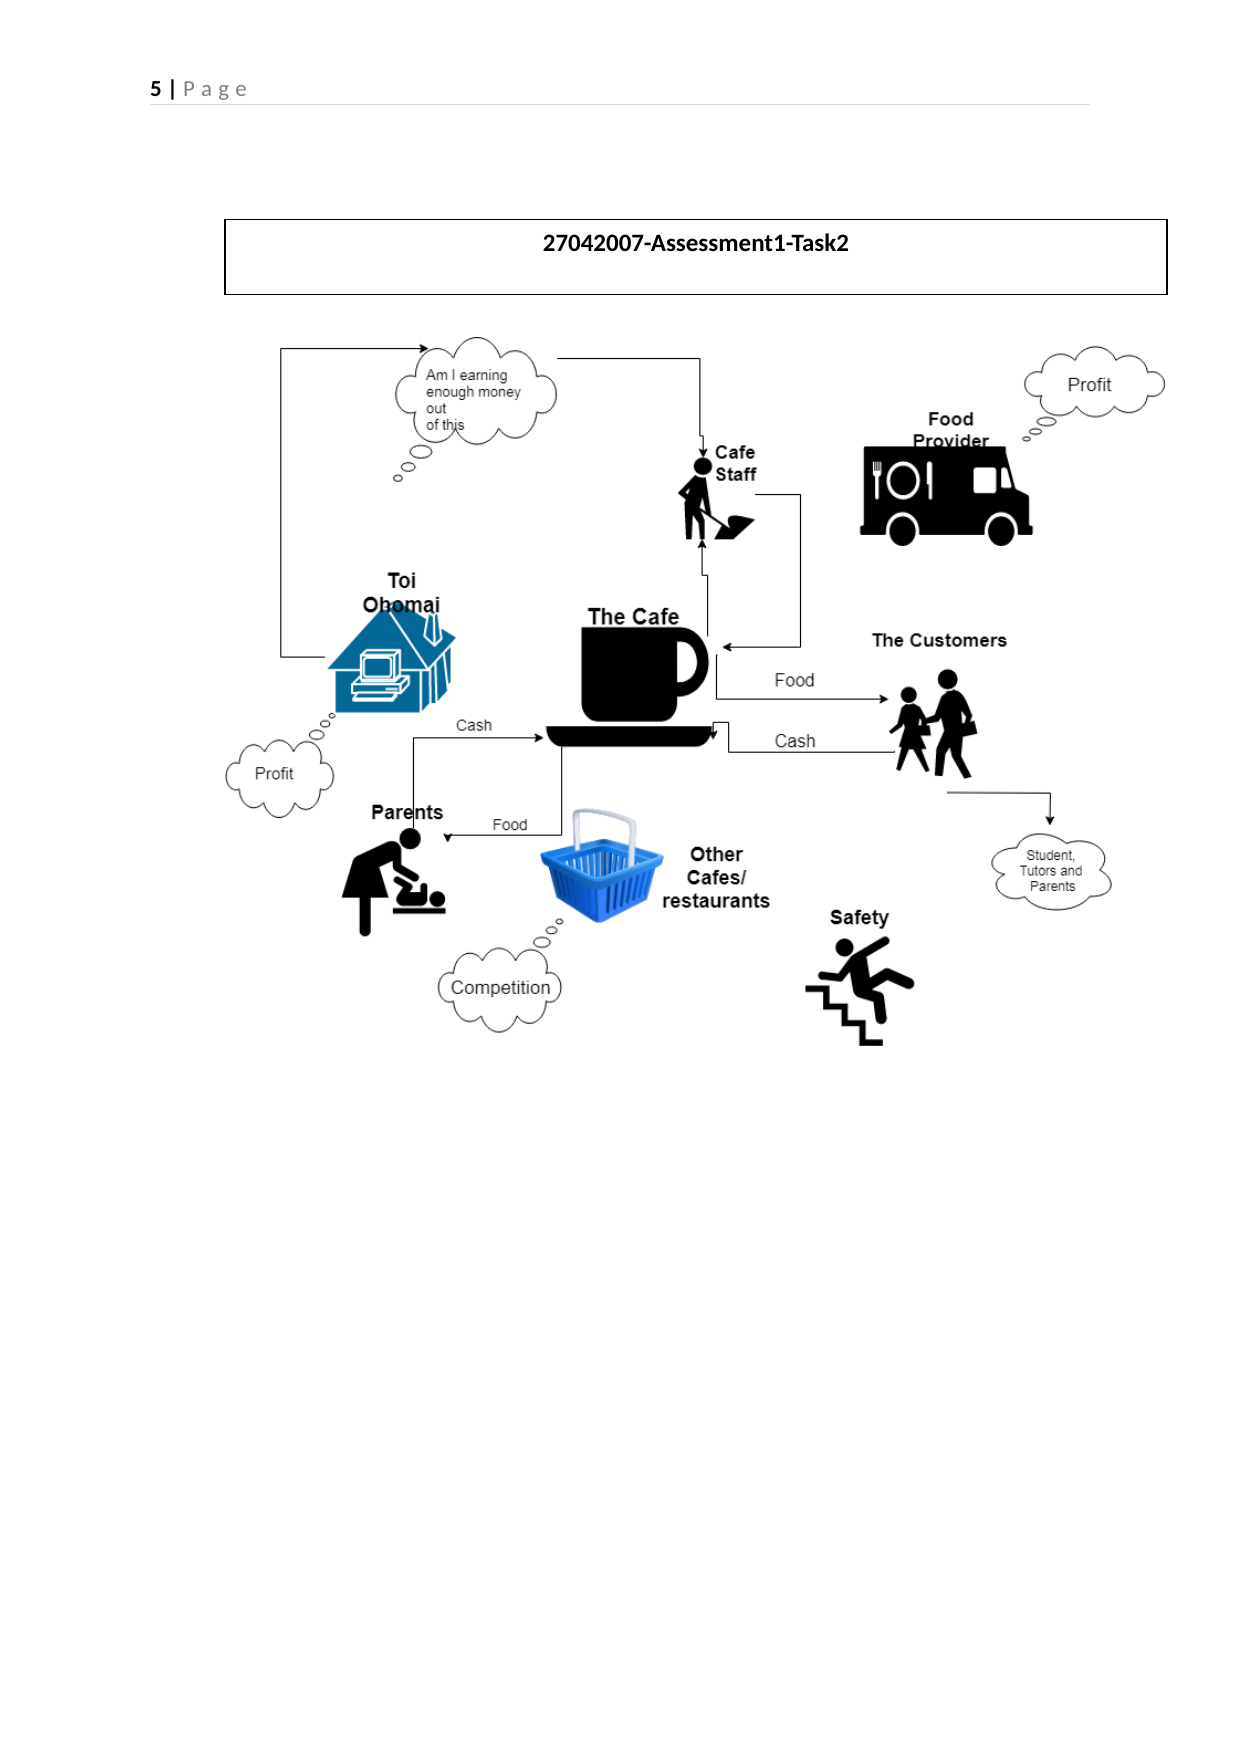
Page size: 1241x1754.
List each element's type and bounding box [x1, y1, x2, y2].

picture [225, 337, 1166, 1047]
